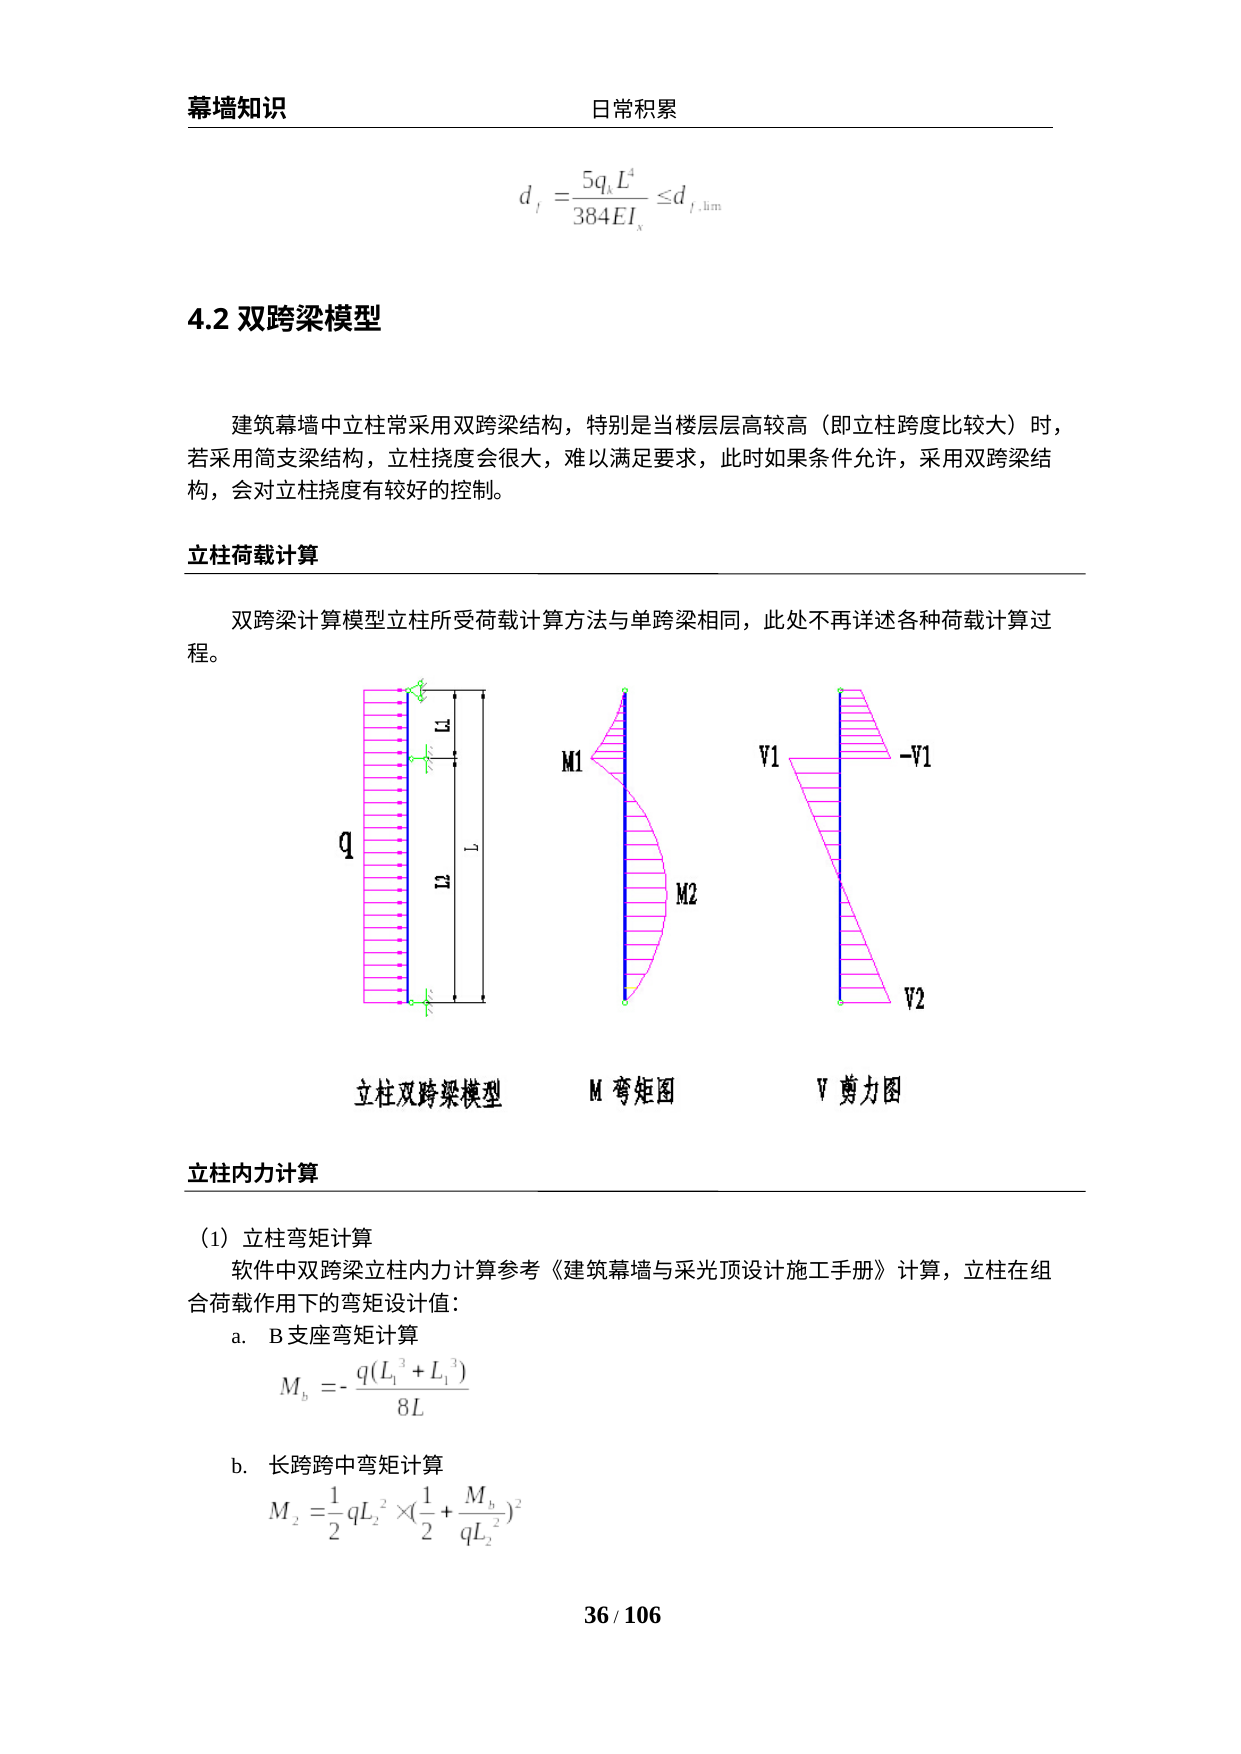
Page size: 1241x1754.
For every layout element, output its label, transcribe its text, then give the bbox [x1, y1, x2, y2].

list 长跨跨中弯矩计算 [231, 1448, 1053, 1480]
text 立柱荷载计算 [187, 538, 1053, 570]
text 双跨梁计算模型立柱所受荷载计算方法与单跨梁相同，此处不再详述各种荷载计算过程。 [187, 603, 1053, 668]
text 立柱内力计算 [187, 1155, 1053, 1188]
subtitle 4.2 双跨梁模型 [187, 285, 1053, 350]
list B支座弯矩计算 [231, 1318, 1053, 1350]
picture [326, 667, 958, 1126]
text （1）立柱弯矩计算 [187, 1220, 1053, 1253]
text 软件中双跨梁立柱内力计算参考《建筑幕墙与采光顶设计施工手册》计算，立柱在组合荷载作用下的弯矩设计值： [187, 1253, 1053, 1318]
text 建筑幕墙中立柱常采用双跨梁结构，特别是当楼层层高较高（即立柱跨度比较大）时，若采用简支梁结构，立柱挠度会很大，难以满足要求，此时如果条件允许，采用双跨梁结构，会对立柱挠度有较好的控制。 [187, 408, 1053, 505]
